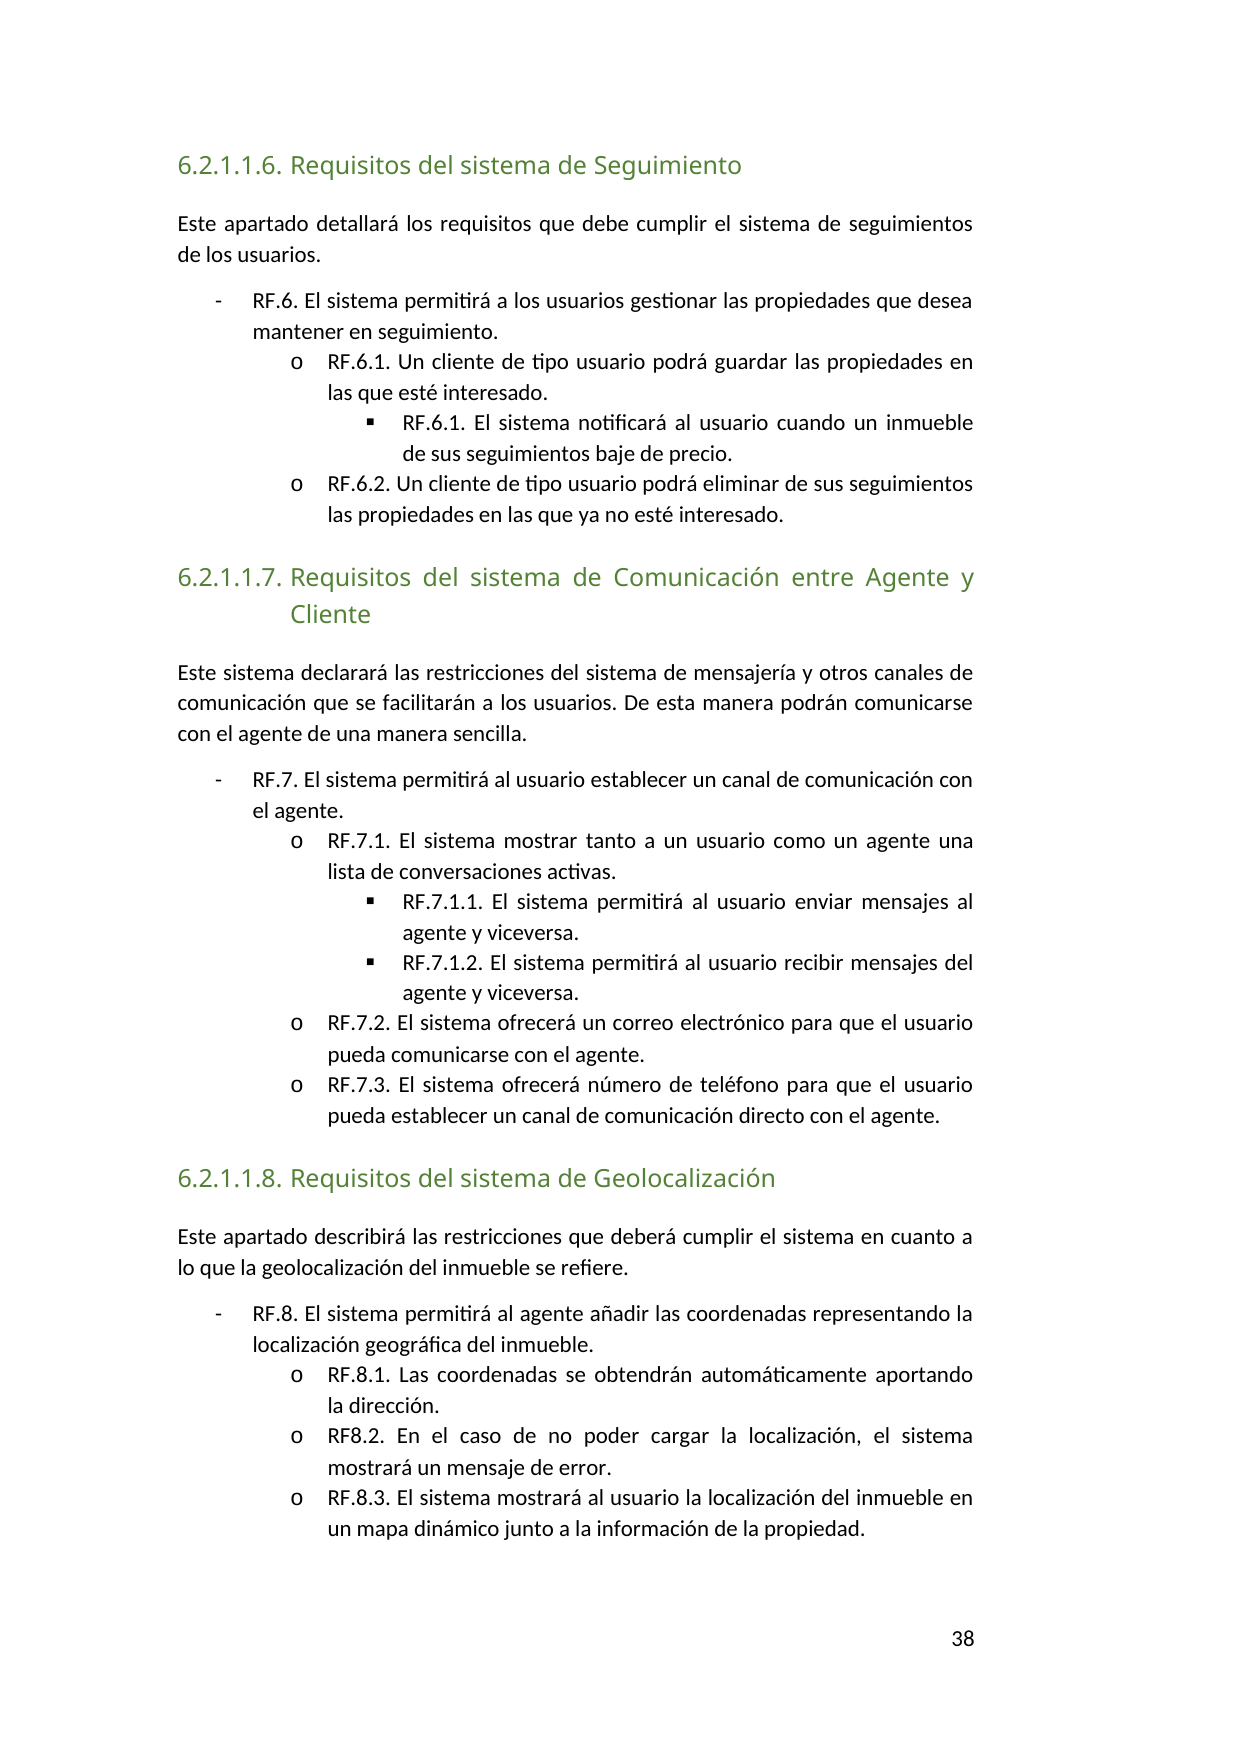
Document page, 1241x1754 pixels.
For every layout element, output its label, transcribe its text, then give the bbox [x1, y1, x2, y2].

list RF.7.1.2. El sistema permitirá al usuario recibir mensajes del agente y viceversa. [365, 948, 974, 1006]
subtitle Requisitos del sistema de Geolocalización [177, 1161, 974, 1195]
list RF.6.2. Un cliente de tipo usuario podrá eliminar de sus seguimientos las propiedades en las que ya no esté interesado. [290, 469, 974, 528]
list RF.6.1. Un cliente de tipo usuario podrá guardar las propiedades en las que esté interesado. [290, 347, 974, 406]
list RF8.2. En el caso de no poder cargar la localización, el sistema mostrará un mensaje de error. [290, 1421, 974, 1481]
text Este sistema declarará las restricciones del sistema de mensajería y otros canales de comunicación que se facilitarán a los usuarios. De esta manera podrán comunicarse con el agente de una manera sencilla. [177, 658, 974, 747]
list RF.8. El sistema permitirá al agente añadir las coordenadas representando la localización geográfica del inmueble. [215, 1299, 974, 1358]
list RF.6. El sistema permitirá a los usuarios gestionar las propiedades que desea mantener en seguimiento. [215, 287, 974, 345]
list RF.8.1. Las coordenadas se obtendrán automáticamente aportando la dirección. [290, 1360, 974, 1419]
list RF.8.3. El sistema mostrará al usuario la localización del inmueble en un mapa dinámico junto a la información de la propiedad. [290, 1483, 974, 1542]
subtitle Requisitos del sistema de Comunicación entre Agente y Cliente [177, 560, 974, 631]
list RF.7. El sistema permitirá al usuario establecer un canal de comunicación con el agente. [215, 766, 974, 824]
text Este apartado detallará los requisitos que debe cumplir el sistema de seguimientos de los usuarios. [177, 209, 974, 268]
list RF.7.3. El sistema ofrecerá número de teléfono para que el usuario pueda establecer un canal de comunicación directo con el agente. [290, 1070, 974, 1129]
list RF.7.1. El sistema mostrar tanto a un usuario como un agente una lista de conversaciones activas. [290, 826, 974, 885]
subtitle Requisitos del sistema de Seguimiento [177, 148, 974, 182]
list RF.7.2. El sistema ofrecerá un correo electrónico para que el usuario pueda comunicarse con el agente. [290, 1008, 974, 1068]
text Este apartado describirá las restricciones que deberá cumplir el sistema en cuanto a lo que la geolocalización del inmueble se refiere. [177, 1222, 974, 1281]
list RF.7.1.1. El sistema permitirá al usuario enviar mensajes al agente y viceversa. [365, 887, 974, 946]
list RF.6.1. El sistema notificará al usuario cuando un inmueble de sus seguimientos baje de precio. [365, 408, 974, 467]
